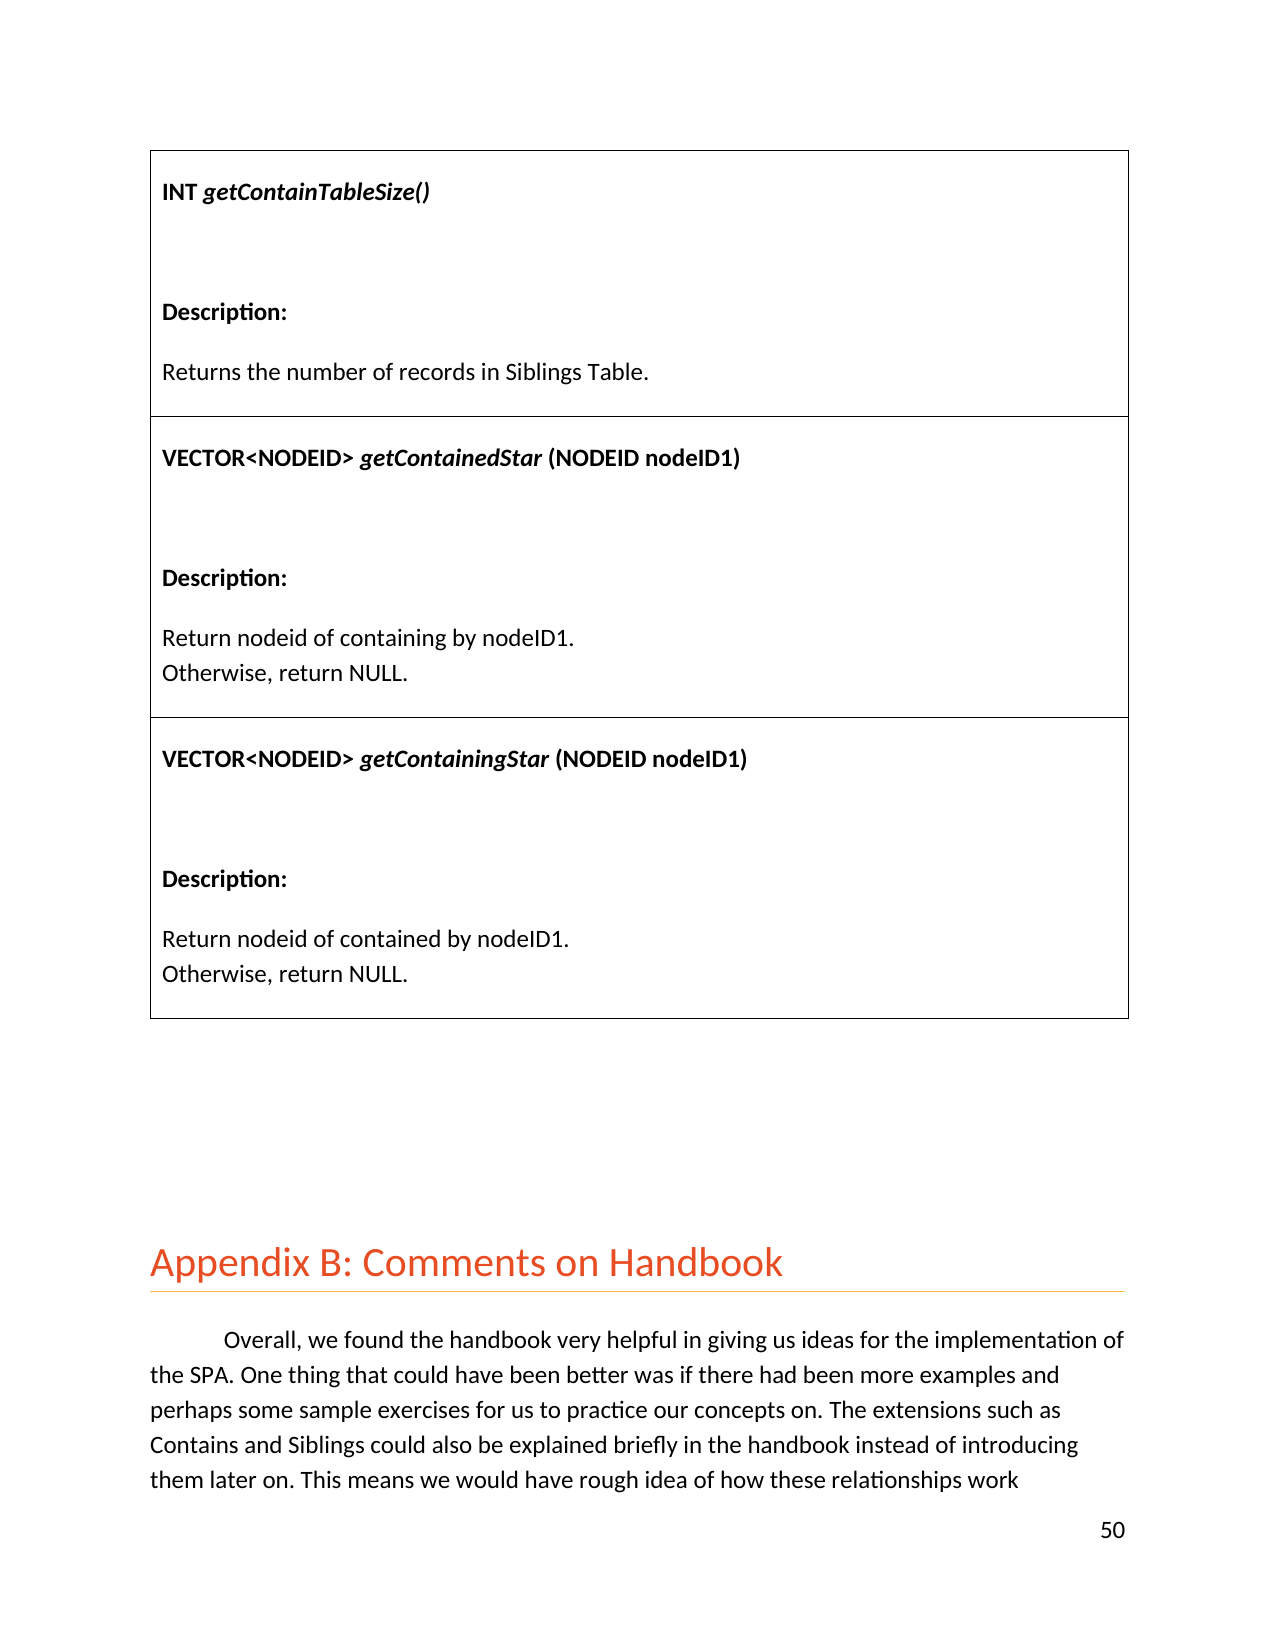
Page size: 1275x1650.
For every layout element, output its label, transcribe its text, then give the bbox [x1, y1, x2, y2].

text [150, 1325, 1125, 1495]
table_cell VECTOR<NODEID> getContainedStar (NODEID nodeID1) Description: Return nodeid of containing by nodeID1. Otherwise, return NULL. [151, 417, 1128, 717]
table_cell INT getContainTableSize() Description: Returns the number of records in Siblings Table. [151, 151, 1128, 416]
subtitle Appendix B: Comments on Handbook [150, 1236, 1125, 1291]
table_cell VECTOR<NODEID> getContainingStar (NODEID nodeID1) Description: Return nodeid of contained by nodeID1. Otherwise, return NULL. [151, 718, 1128, 1017]
